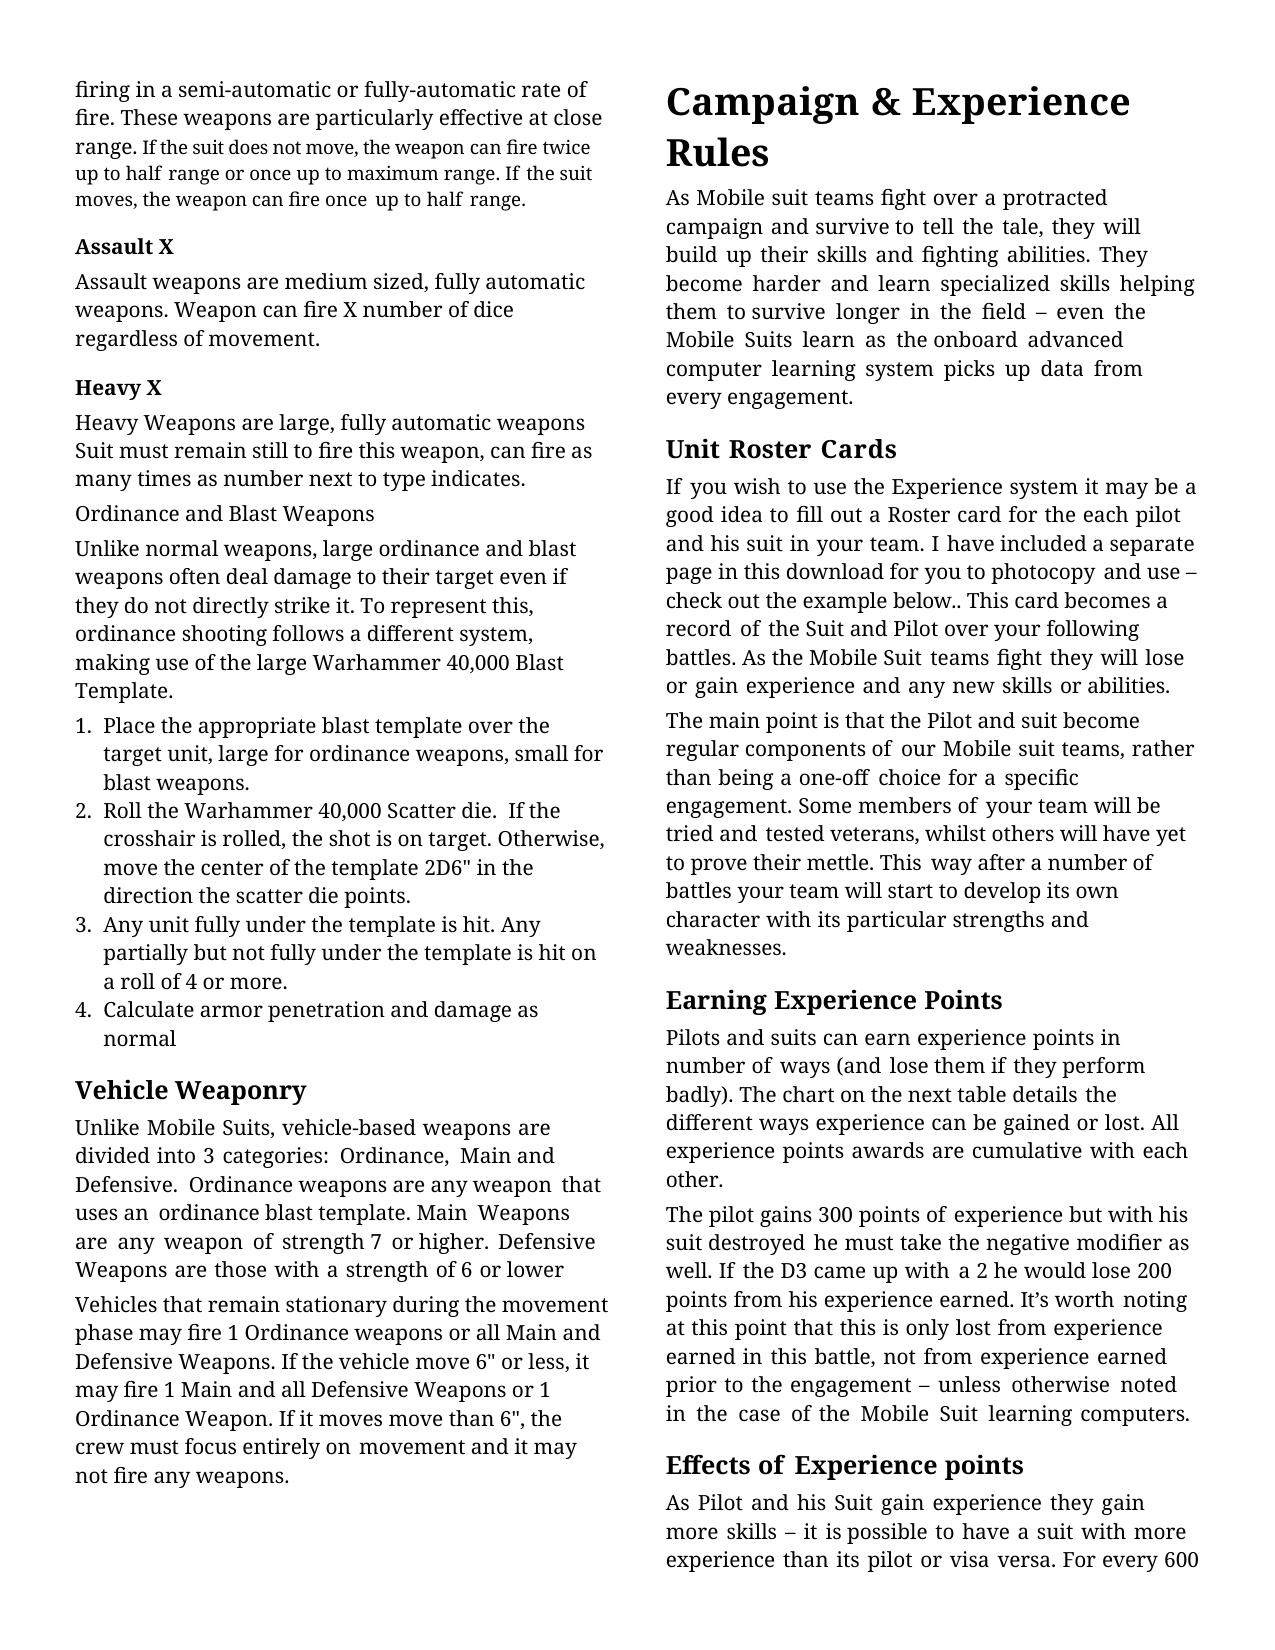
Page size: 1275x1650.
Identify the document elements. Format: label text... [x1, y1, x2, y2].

subtitle Assault X [75, 232, 609, 261]
text Heavy Weapons are large, fully automatic weapons Suit must remain still to fire this weapon, can fire as many times as number next to type indicates. [75, 408, 609, 493]
text Unlike normal weapons, large ordinance and blast weapons often deal damage to their target even if they do not directly strike it. To represent this, ordinance shooting follows a different system, making use of the large Warhammer 40,000 Blast Template. [75, 534, 609, 704]
list Roll the Warhammer 40,000 Scatter die. If the crosshair is rolled, the shot is on target. Otherwise, move the center of the template 2D6" in the direction the scatter die points. [75, 796, 609, 910]
text Ordinance and Blast Weapons [75, 499, 609, 528]
subtitle Heavy X [75, 373, 609, 401]
subtitle Effects of Experience points [666, 1448, 1200, 1482]
text Pilots and suits can earn experience points in number of ways (and lose them if they perform badly). The chart on the next table details the different ways experience can be gained or lost. All experience points awards are cumulative with each other. [666, 1023, 1200, 1193]
list Any unit fully under the template is hit. Any partially but not fully under the template is hit on a roll of 4 or more. [75, 910, 609, 995]
subtitle Earning Experience Points [666, 982, 1200, 1017]
text As Mobile suit teams fight over a protracted campaign and survive to tell the tale, they will build up their skills and fighting abilities. They become harder and learn specialized skills helping them to survive longer in the field – even the Mobile Suits learn as the onboard advanced computer learning system picks up data from every engagement. [666, 183, 1200, 411]
list Place the appropriate blast template over the target unit, large for ordinance weapons, small for blast weapons. [75, 711, 609, 796]
title Campaign & Experience Rules [666, 75, 1200, 177]
text Vehicles that remain stationary during the movement phase may fire 1 Ordinance weapons or all Main and Defensive Weapons. If the vehicle move 6" or less, it may fire 1 Main and all Defensive Weapons or 1 Ordinance Weapon. If it moves move than 6", the crew must focus entirely on movement and it may not fire any weapons. [75, 1290, 609, 1489]
subtitle Unit Roster Cards [666, 432, 1200, 466]
text The main point is that the Pilot and suit become regular components of our Mobile suit teams, rather than being a one-off choice for a specific engagement. Some members of your team will be tried and tested veterans, whilst others will have yet to prove their mettle. This way after a number of battles your team will start to develop its own character with its particular strengths and weaknesses. [666, 706, 1200, 962]
text Unlike Mobile Suits, vehicle-based weapons are divided into 3 categories: Ordinance, Main and Defensive. Ordinance weapons are any weapon that uses an ordinance blast template. Main Weapons are any weapon of strength 7 or higher. Defensive Weapons are those with a strength of 6 or lower [75, 1113, 609, 1284]
text Assault weapons are medium sized, fully automatic weapons. Weapon can fire X number of dice regardless of movement. [75, 267, 609, 352]
subtitle Vehicle Weaponry [75, 1073, 609, 1107]
text If you wish to use the Experience system it may be a good idea to fill out a Roster card for the each pilot and his suit in your team. I have included a separate page in this download for you to photocopy and use – check out the example below.. This card becomes a record of the Suit and Pilot over your following battles. As the Mobile Suit teams fight they will lose or gain experience and any new skills or abilities. [666, 472, 1200, 699]
list Calculate armor penetration and damage as normal [75, 995, 609, 1052]
text The pilot gains 300 points of experience but with his suit destroyed he must take the negative modifier as well. If the D3 came up with a 2 he would lose 200 points from his experience earned. It’s worth noting at this point that this is only lost from experience earned in this battle, not from experience earned prior to the engagement – unless otherwise noted in the case of the Mobile Suit learning computers. [666, 1200, 1200, 1427]
